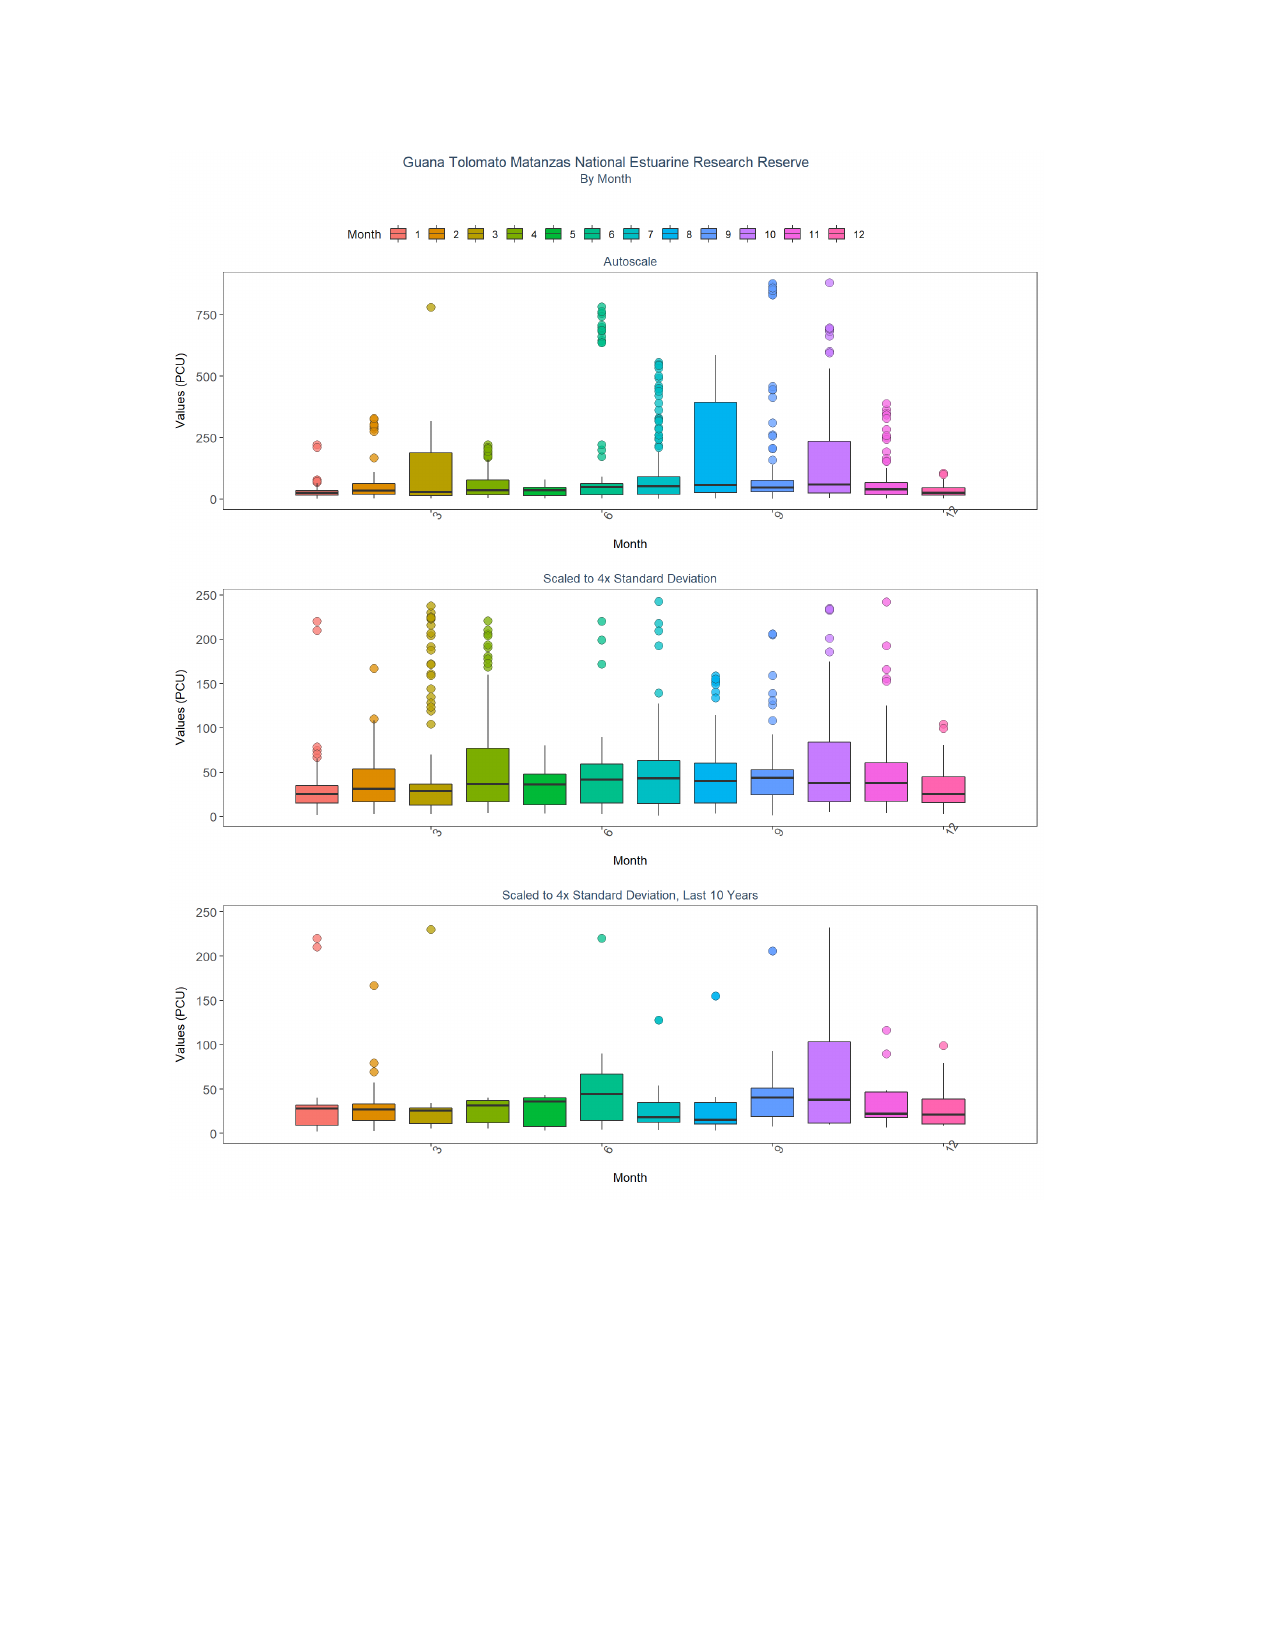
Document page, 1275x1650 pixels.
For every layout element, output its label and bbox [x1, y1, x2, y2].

picture [168, 150, 1044, 1200]
